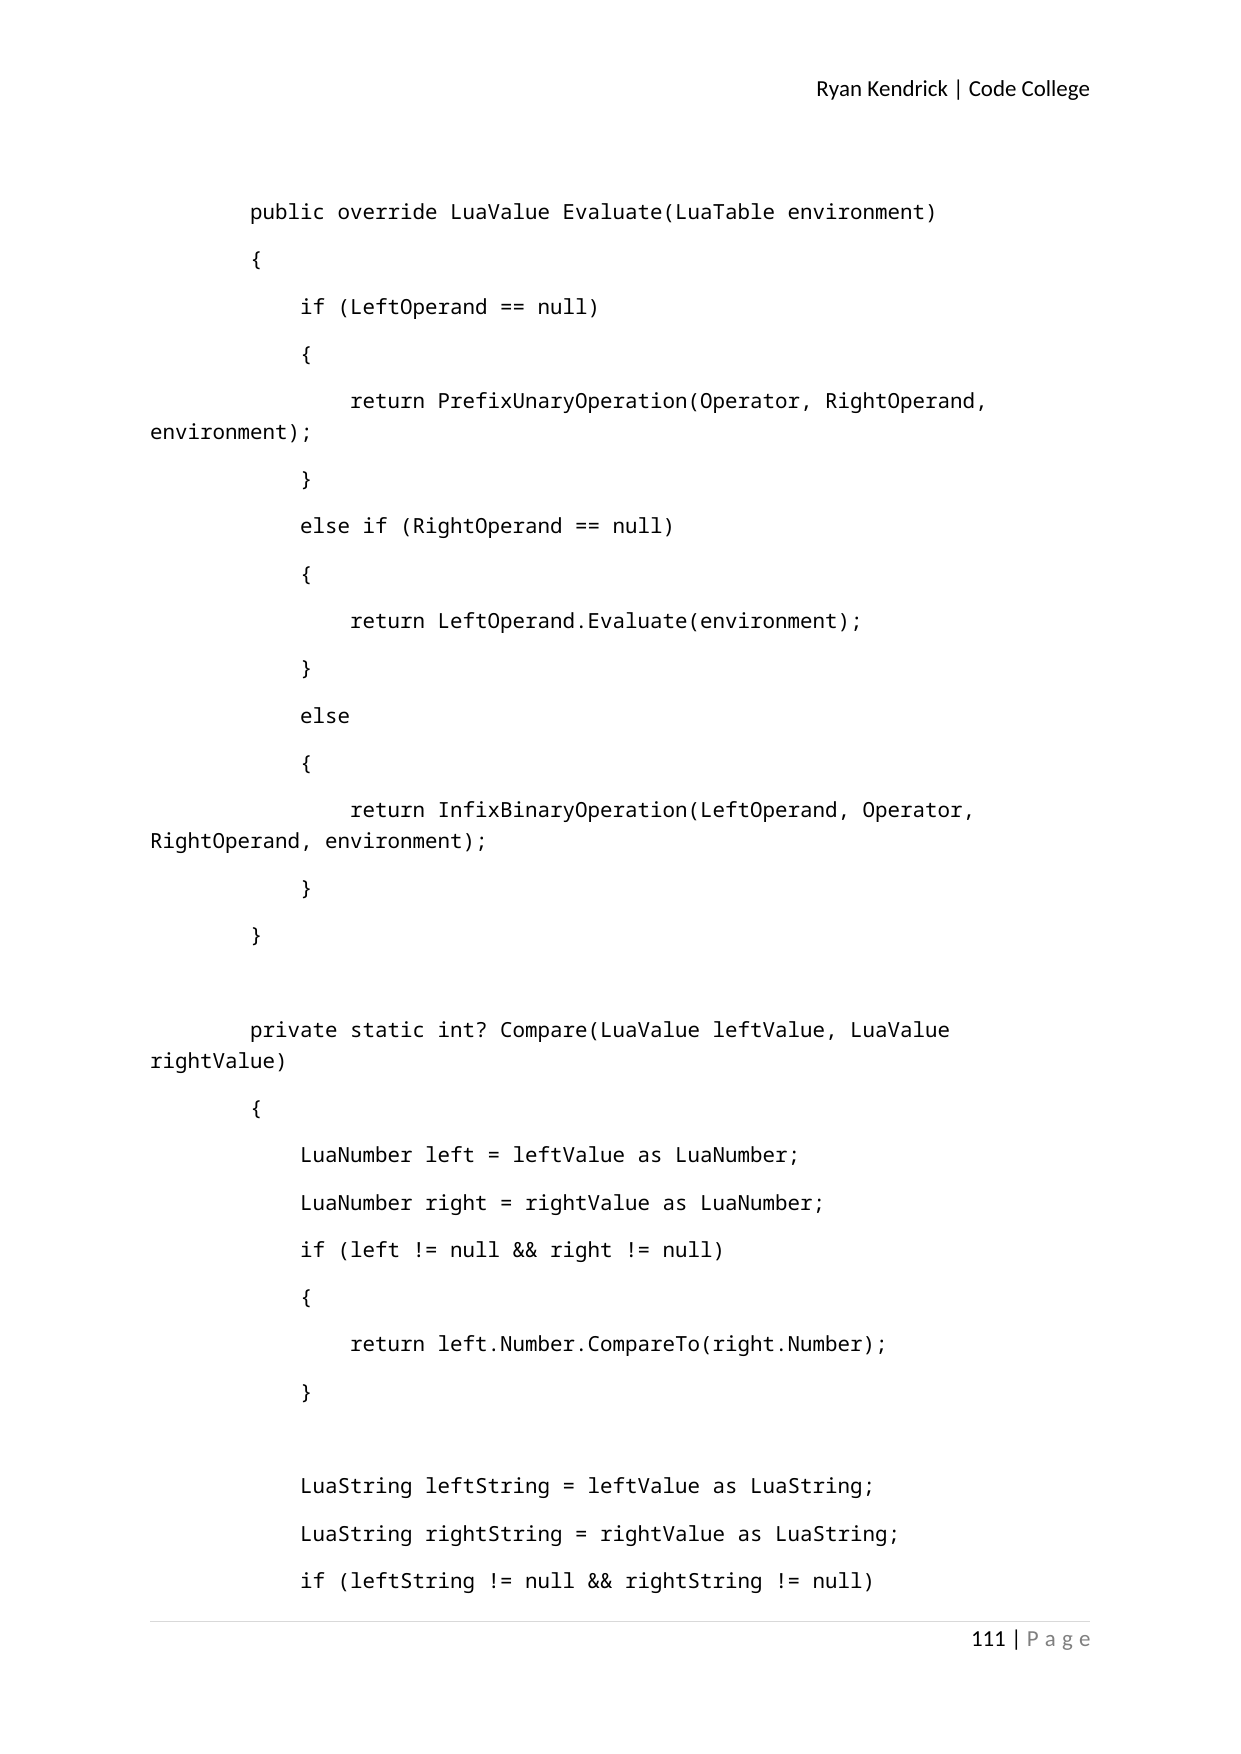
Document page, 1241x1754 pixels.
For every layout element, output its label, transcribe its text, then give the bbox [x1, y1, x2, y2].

text if (leftString != null && rightString != null) [150, 1566, 1090, 1594]
text } [150, 464, 1090, 493]
text } [150, 1377, 1090, 1405]
text return left.Number.CompareTo(right.Number); [150, 1329, 1090, 1358]
text if (LeftOperand == null) [150, 292, 1090, 320]
text { [150, 559, 1090, 587]
text { [150, 1093, 1090, 1122]
text } [150, 921, 1090, 949]
text return PrefixUnaryOperation(Operator, RightOperand, environment); [150, 386, 1090, 446]
text public override LuaValue Evaluate(LuaTable environment) [150, 197, 1090, 226]
text LuaString leftString = leftValue as LuaString; [150, 1471, 1090, 1500]
text } [150, 653, 1090, 682]
text { [150, 244, 1090, 273]
text LuaNumber left = leftValue as LuaNumber; [150, 1140, 1090, 1169]
text return InfixBinaryOperation(LeftOperand, Operator, RightOperand, environment); [150, 795, 1090, 854]
text LuaString rightString = rightValue as LuaString; [150, 1519, 1090, 1547]
text { [150, 339, 1090, 368]
text { [150, 748, 1090, 777]
text { [150, 1282, 1090, 1311]
text } [150, 873, 1090, 902]
text else [150, 701, 1090, 729]
text else if (RightOperand == null) [150, 512, 1090, 540]
text if (left != null && right != null) [150, 1235, 1090, 1263]
text return LeftOperand.Evaluate(environment); [150, 606, 1090, 635]
text private static int? Compare(LuaValue leftValue, LuaValue rightValue) [150, 1015, 1090, 1074]
text LuaNumber right = rightValue as LuaNumber; [150, 1188, 1090, 1216]
